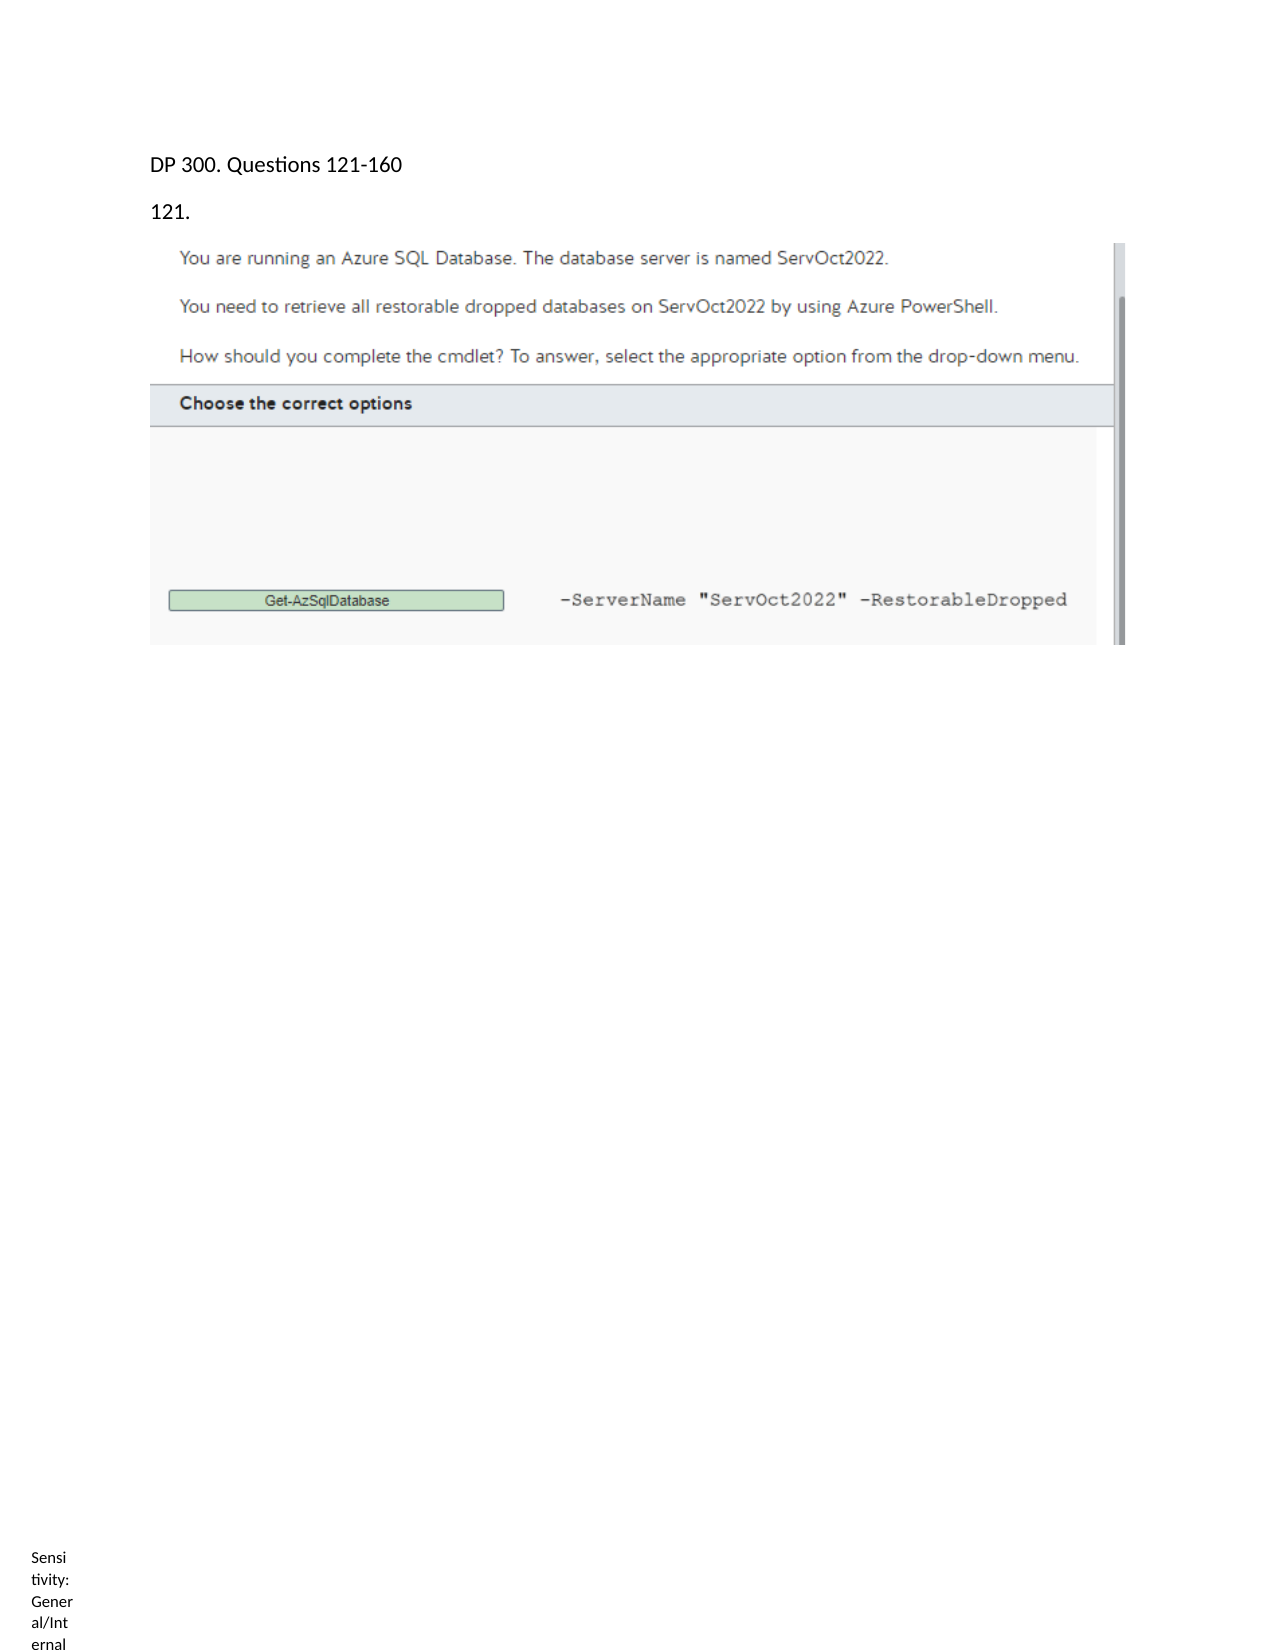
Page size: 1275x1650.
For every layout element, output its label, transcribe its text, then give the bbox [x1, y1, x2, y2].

text DP 300. Questions 121-160 [150, 150, 1125, 178]
picture [150, 243, 1125, 645]
text 121. [150, 197, 1125, 225]
